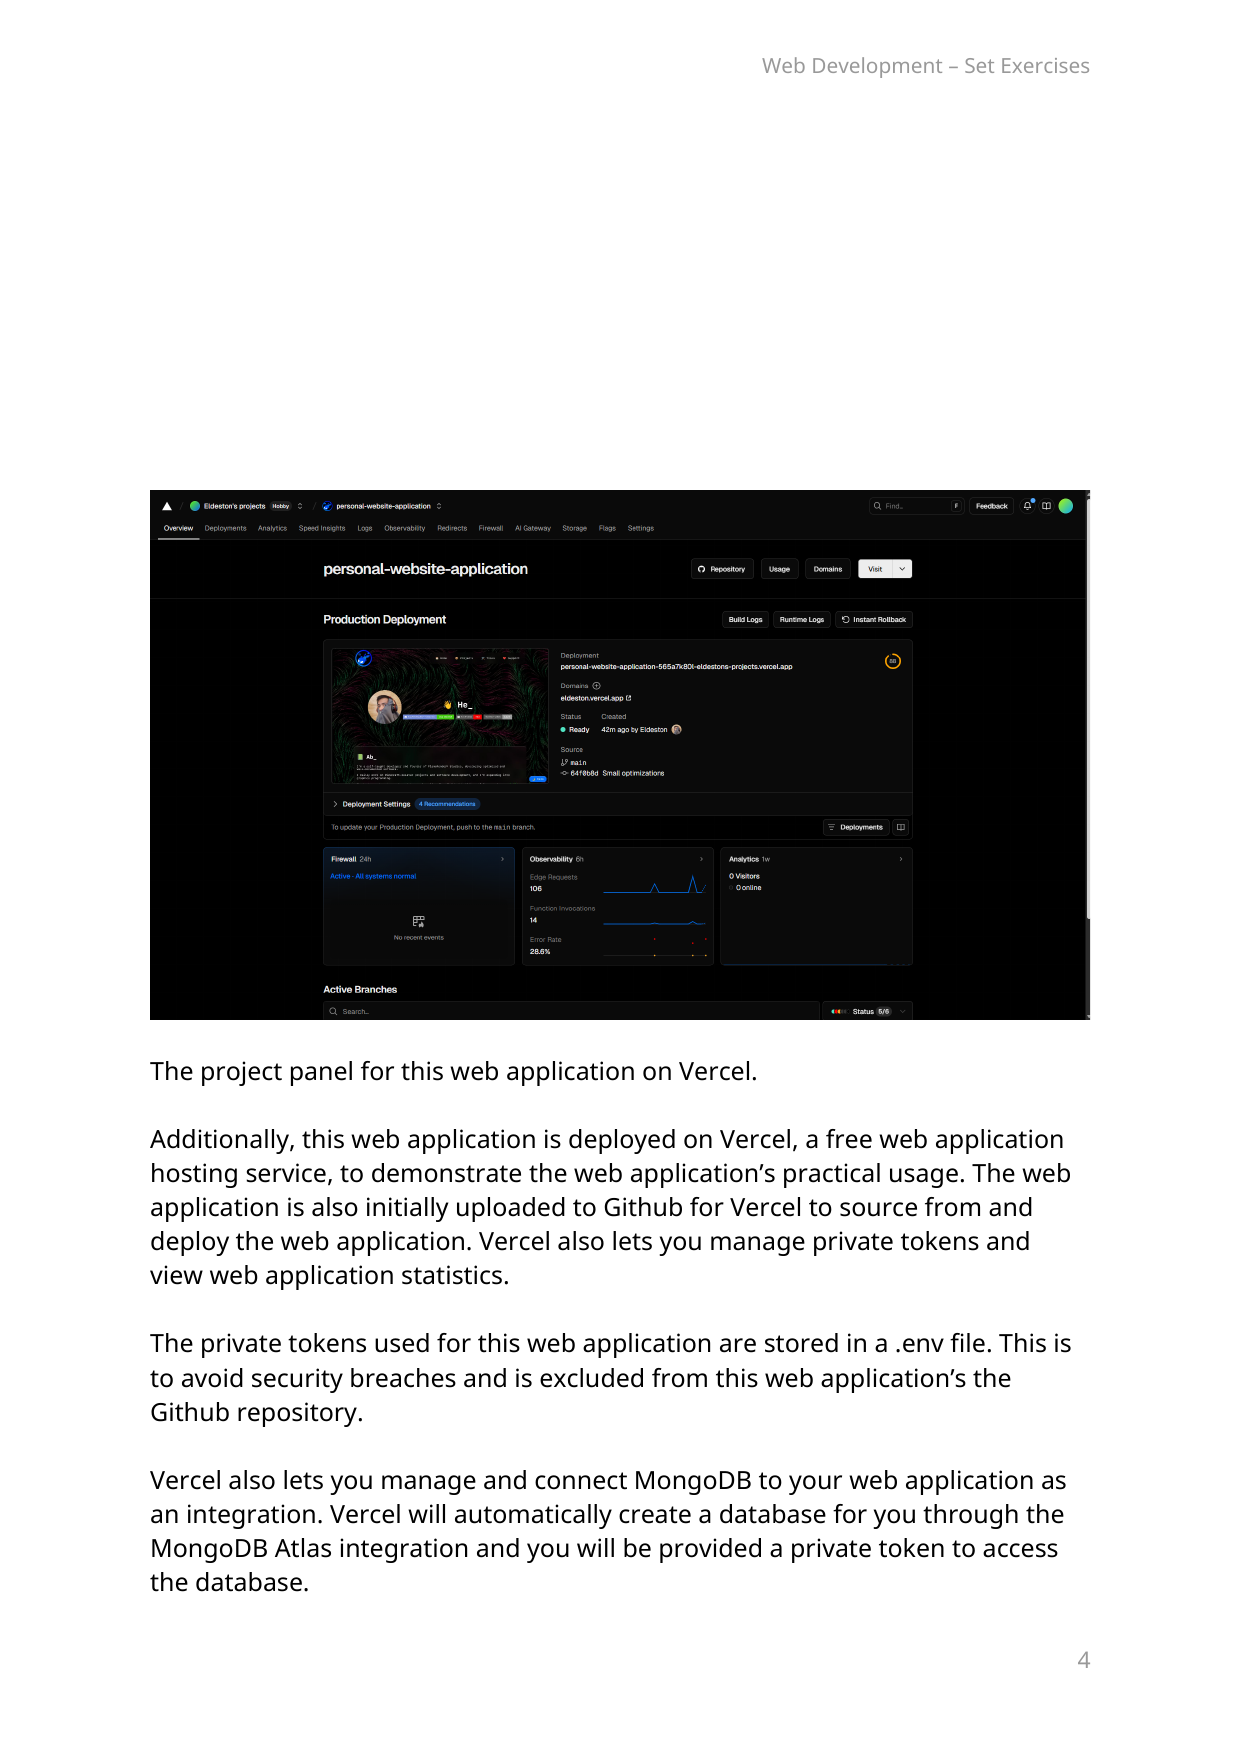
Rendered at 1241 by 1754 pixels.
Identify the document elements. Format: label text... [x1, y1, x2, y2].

text The private tokens used for this web application are stored in a .env file. This is to avoid security breaches and is excluded from this web application’s the Github repository. [150, 1326, 1090, 1428]
text Vercel also lets you manage and connect MongoDB to your web application as an integration. Vercel will automatically create a database for you through the MongoDB Atlas integration and you will be provided a private token to access the database. [150, 1462, 1090, 1599]
picture [150, 490, 1091, 1020]
text The project panel for this web application on Vercel. [150, 1054, 1090, 1088]
text Additionally, this web application is deployed on Vercel, a free web application hosting service, to demonstrate the web application’s practical usage. The web application is also initially uploaded to Github for Vercel to source from and deploy the web application. Vercel also lets you manage private tokens and view web application statistics. [150, 1122, 1090, 1292]
